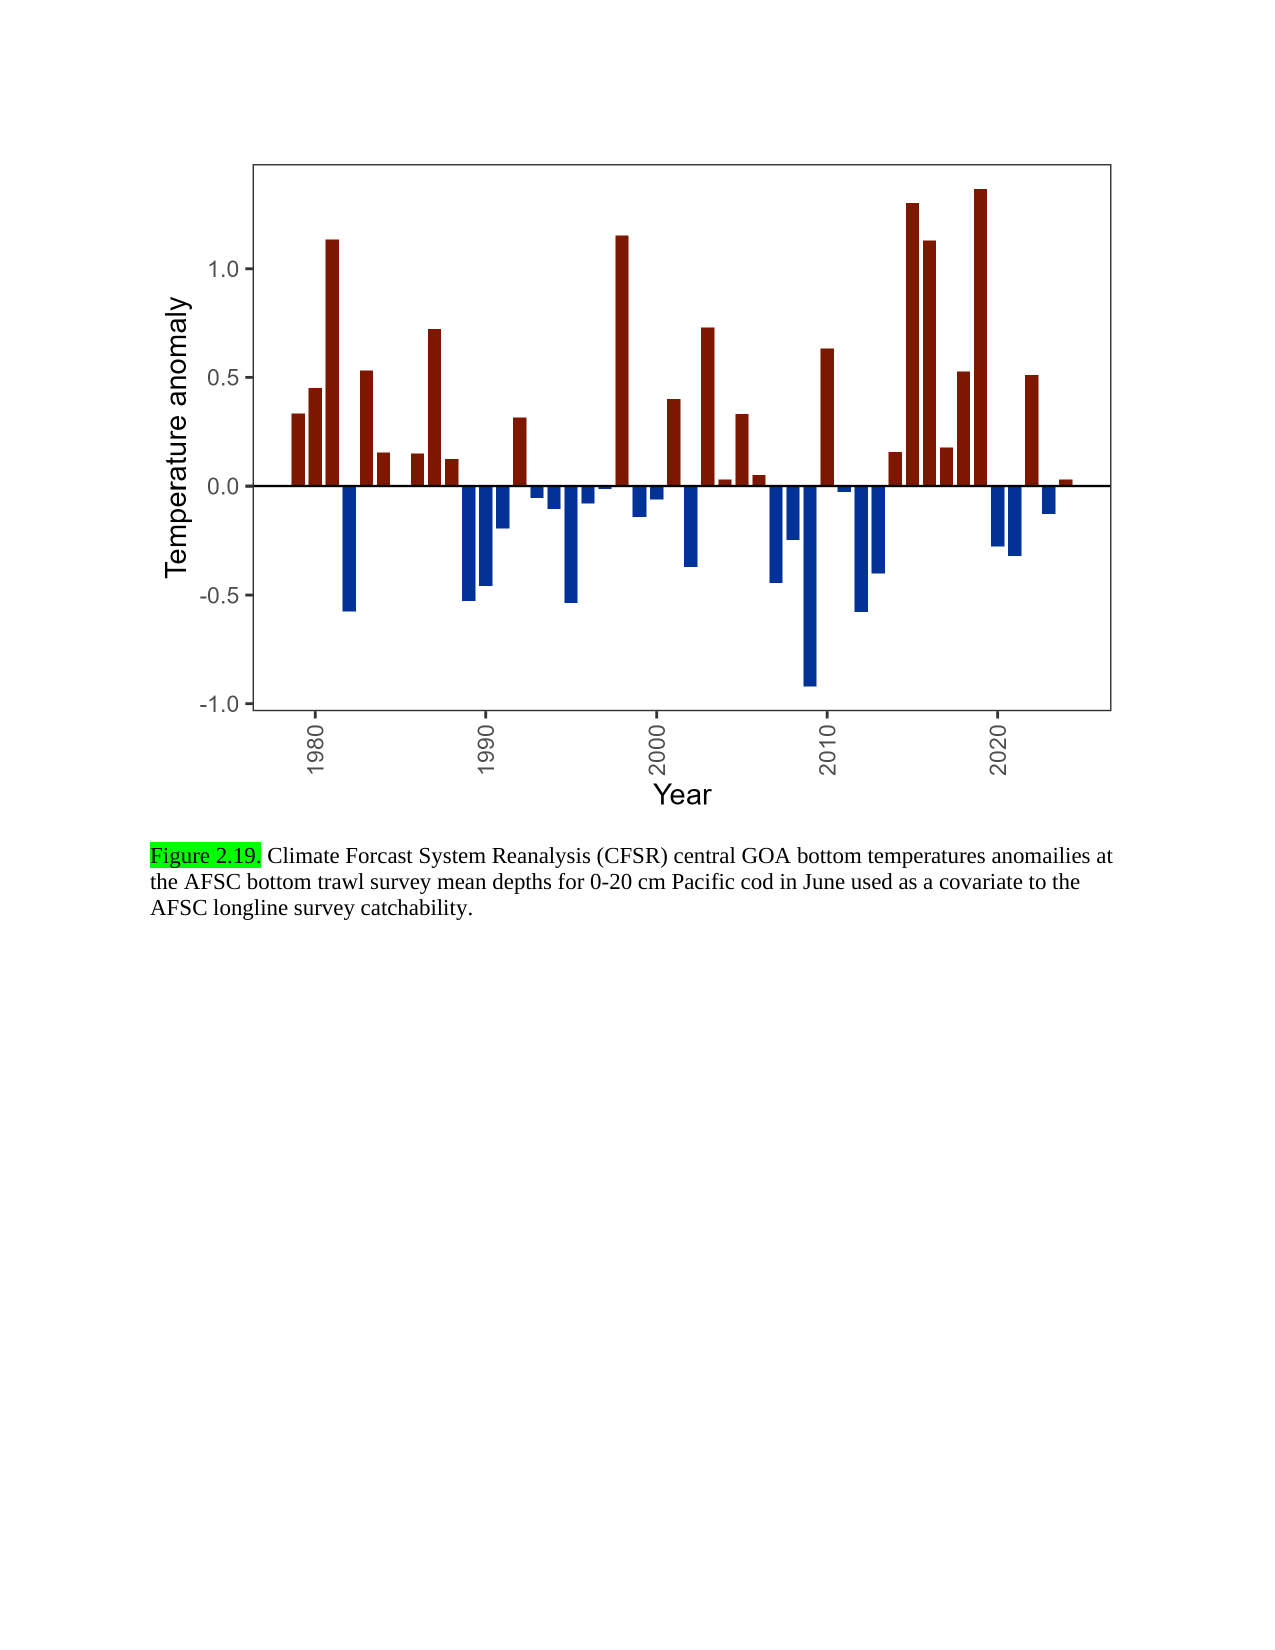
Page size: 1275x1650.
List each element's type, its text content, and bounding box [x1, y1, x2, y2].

subtitle Figure 2.19. Climate Forcast System Reanalysis (CFSR) central GOA bottom temperatures anomailies at the AFSC bottom trawl survey mean depths for 0-20 cm Pacific cod in June used as a covariate to the AFSC longline survey catchability. [150, 842, 1125, 921]
picture [150, 150, 1125, 825]
